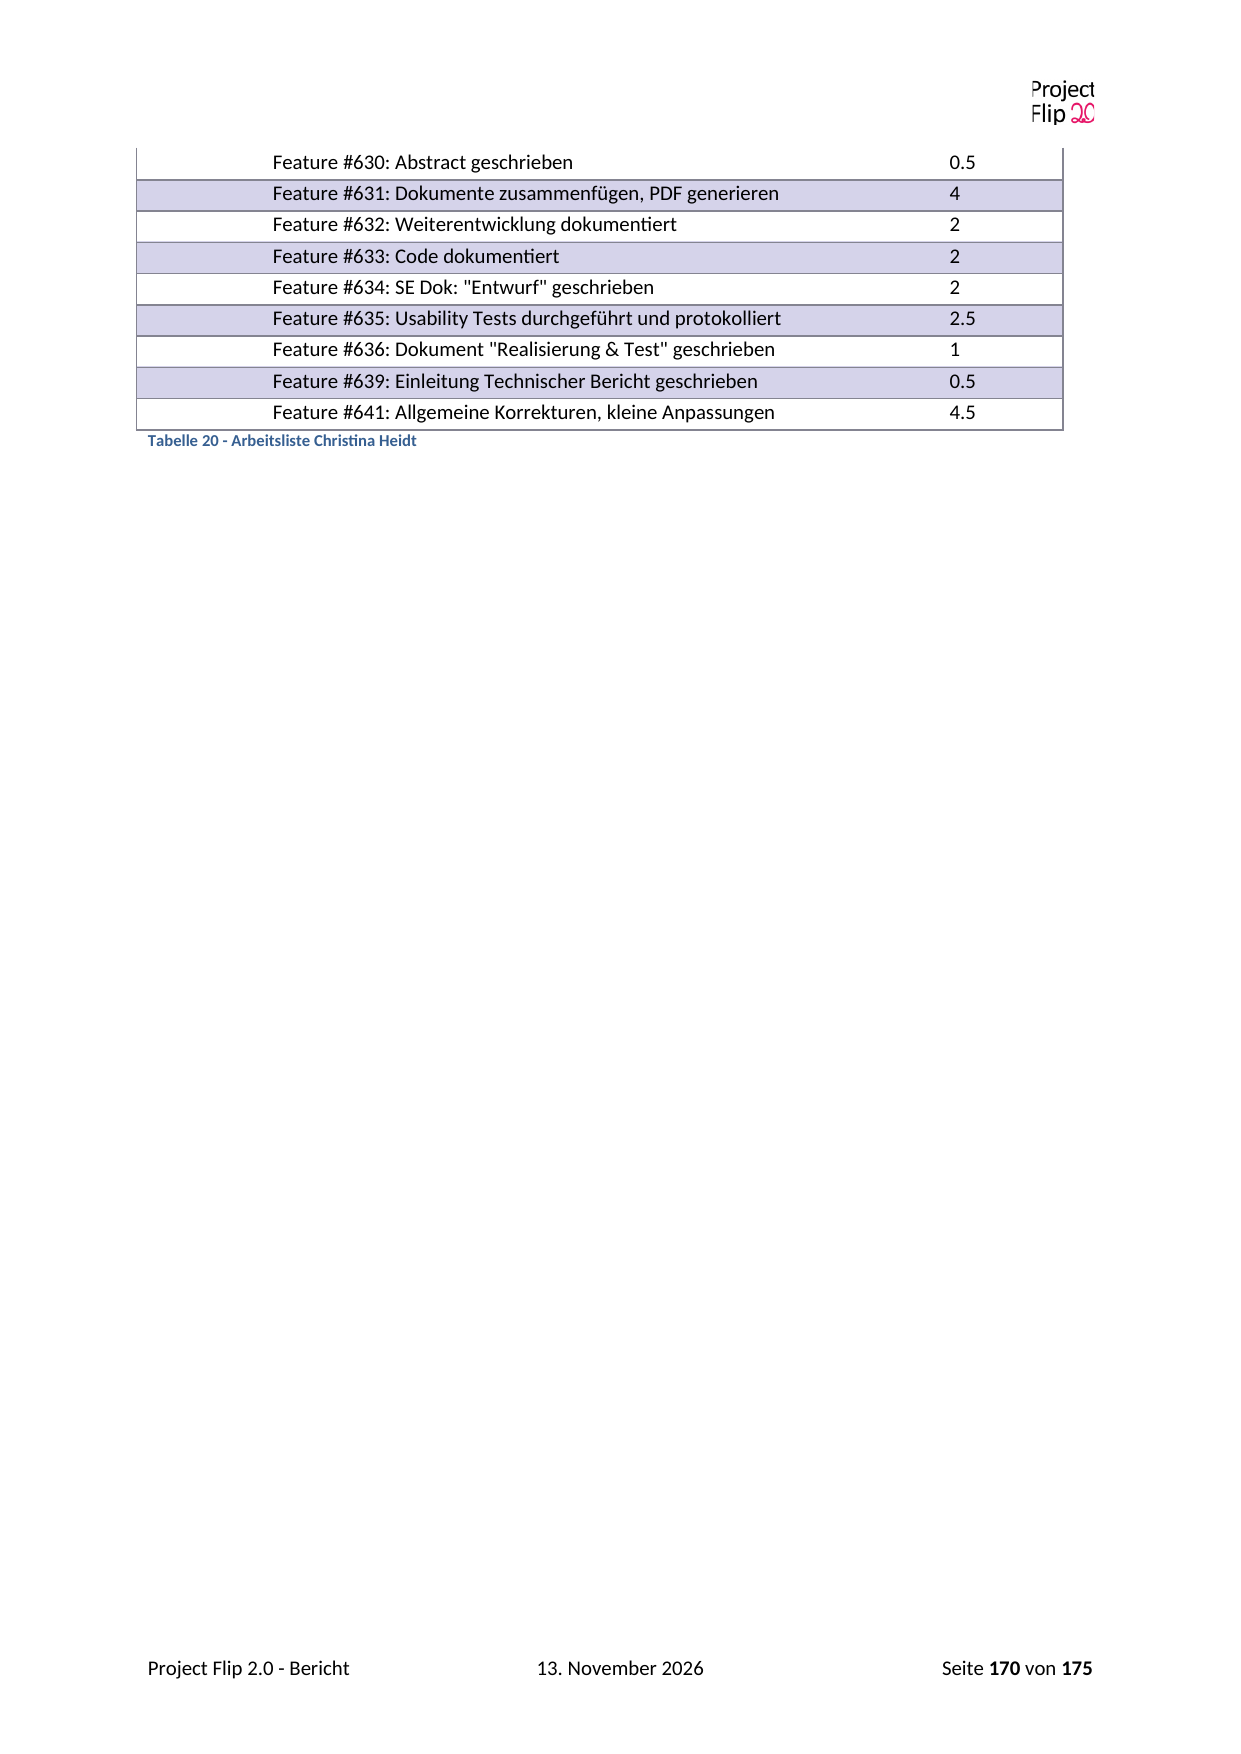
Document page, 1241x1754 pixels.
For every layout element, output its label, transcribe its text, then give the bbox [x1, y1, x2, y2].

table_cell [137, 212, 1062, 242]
picture [1081, 79, 1097, 124]
text Tabelle 20 - Arbeitsliste Christina Heidt [148, 430, 1093, 451]
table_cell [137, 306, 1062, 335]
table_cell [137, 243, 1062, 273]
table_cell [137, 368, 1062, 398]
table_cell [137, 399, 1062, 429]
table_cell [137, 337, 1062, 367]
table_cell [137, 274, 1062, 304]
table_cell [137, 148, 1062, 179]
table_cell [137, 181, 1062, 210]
